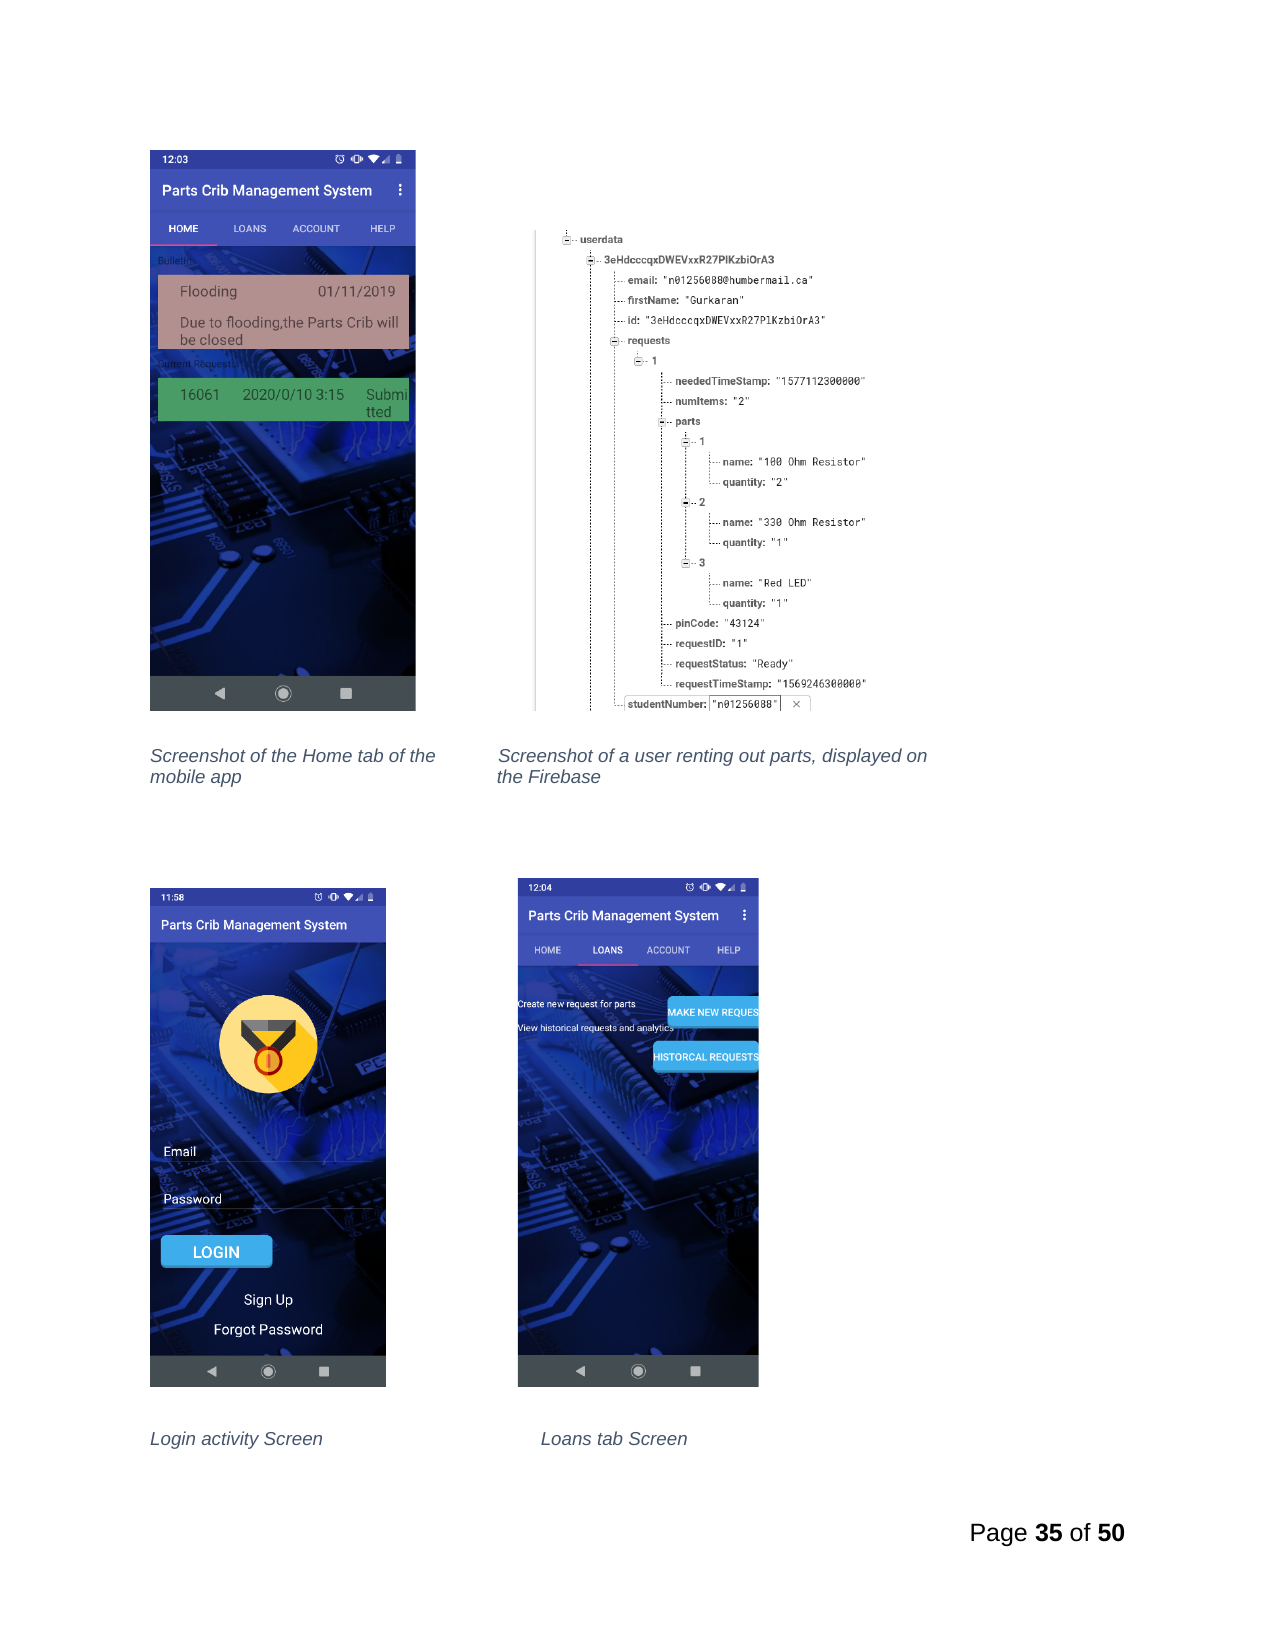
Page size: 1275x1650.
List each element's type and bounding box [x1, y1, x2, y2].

picture [532, 230, 1024, 711]
picture [150, 150, 416, 711]
picture [517, 878, 759, 1387]
picture [150, 888, 386, 1387]
